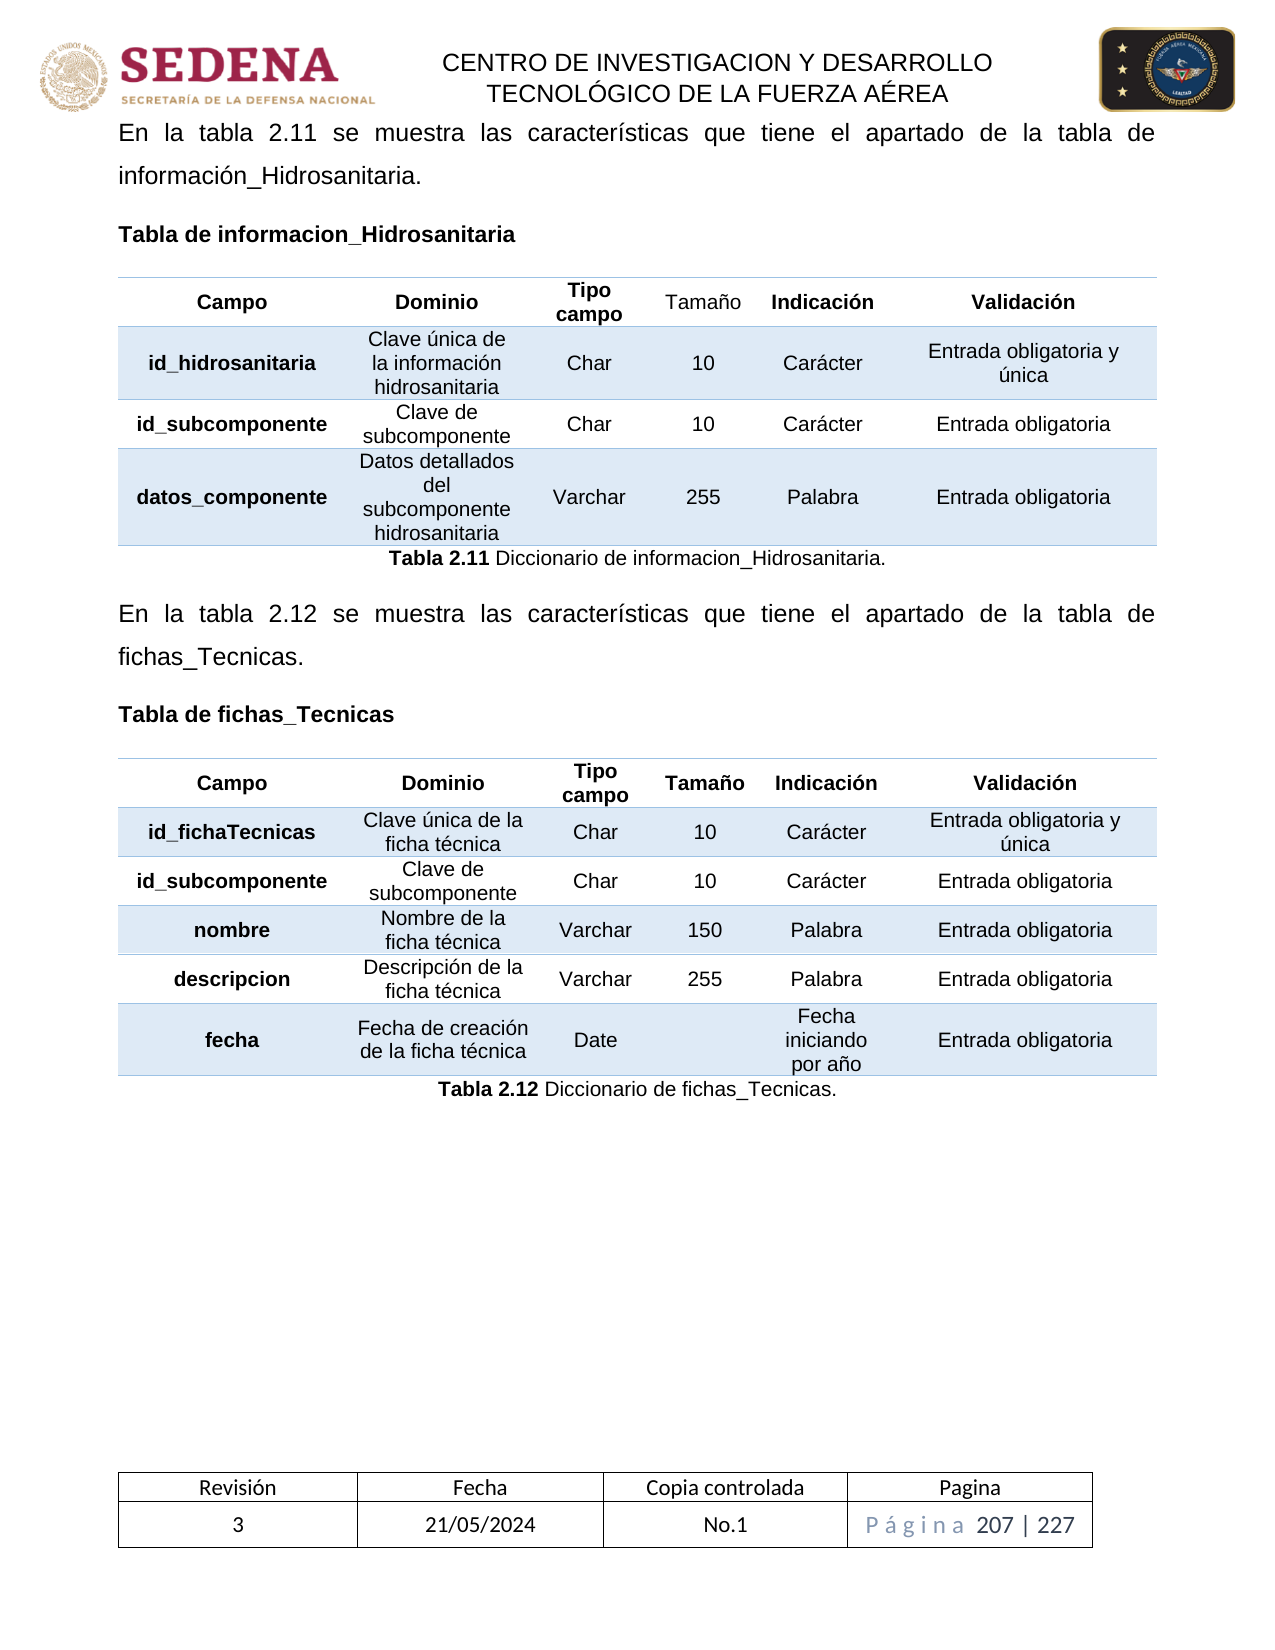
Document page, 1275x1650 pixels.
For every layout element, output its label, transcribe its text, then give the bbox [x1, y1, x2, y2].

table_cell Datos detallados del subcomponente hidrosanitaria [346, 449, 528, 545]
table_cell Palabra [756, 449, 890, 545]
text Tabla 2.12 Diccionario de fichas_Tecnicas. [118, 1076, 1157, 1100]
table_header Campo [118, 759, 346, 807]
table_cell Entrada obligatoria y única [890, 327, 1157, 399]
table_cell Varchar [540, 906, 650, 953]
table_cell Carácter [756, 400, 890, 448]
table_cell 10 [650, 857, 759, 904]
table_cell Fecha de creación de la ficha técnica [346, 1004, 540, 1075]
table_header Tamaño [650, 759, 759, 807]
table_cell 10 [650, 808, 759, 856]
table_cell [650, 1004, 759, 1075]
table_cell Clave de subcomponente [346, 400, 528, 448]
table_cell Carácter [759, 808, 893, 856]
table_header Tipo campo [528, 278, 651, 326]
text Tabla 2.11 Diccionario de informacion_Hidrosanitaria. [118, 546, 1157, 570]
table_cell 150 [650, 906, 759, 953]
table_cell descripcion [118, 955, 346, 1002]
table_cell Entrada obligatoria [893, 857, 1157, 904]
table_cell Entrada obligatoria [893, 906, 1157, 953]
table_cell Entrada obligatoria [893, 955, 1157, 1002]
table_cell 10 [651, 400, 756, 448]
table_header Tipo campo [540, 759, 650, 807]
table_header Dominio [346, 759, 540, 807]
table_header Dominio [346, 278, 528, 326]
table_cell 10 [651, 327, 756, 399]
text Tabla de informacion_Hidrosanitaria [118, 221, 1157, 247]
table_header Tamaño [651, 278, 756, 326]
table_header Validación [893, 759, 1157, 807]
table_cell Entrada obligatoria [890, 449, 1157, 545]
table_cell 255 [651, 449, 756, 545]
table_cell 255 [650, 955, 759, 1002]
table_cell Palabra [759, 906, 893, 953]
table_cell Varchar [528, 449, 651, 545]
table_cell datos_componente [118, 449, 346, 545]
table_cell nombre [118, 906, 346, 953]
table_header Indicación [756, 278, 890, 326]
text En la tabla 2.12 se muestra las características que tiene el apartado de la tabla de fichas_Tecnicas. [118, 598, 1157, 670]
table_cell Fecha iniciando por año [759, 1004, 893, 1075]
table_cell Date [540, 1004, 650, 1075]
table_cell id_fichaTecnicas [118, 808, 346, 856]
picture [39, 27, 1236, 112]
table_cell Carácter [759, 857, 893, 904]
table_header Campo [118, 278, 346, 326]
table_cell Char [528, 400, 651, 448]
table_cell Char [540, 808, 650, 856]
table_cell Char [540, 857, 650, 904]
table_cell Entrada obligatoria [893, 1004, 1157, 1075]
table_cell Char [528, 327, 651, 399]
table_cell Nombre de la ficha técnica [346, 906, 540, 953]
table_cell Palabra [759, 955, 893, 1002]
table_cell Clave única de la información hidrosanitaria [346, 327, 528, 399]
table_cell Clave de subcomponente [346, 857, 540, 904]
table_header Indicación [759, 759, 893, 807]
table_cell id_subcomponente [118, 400, 346, 448]
table_cell Clave única de la ficha técnica [346, 808, 540, 856]
table_cell fecha [118, 1004, 346, 1075]
table_cell Varchar [540, 955, 650, 1002]
table_cell id_hidrosanitaria [118, 327, 346, 399]
table_header Validación [890, 278, 1157, 326]
text Tabla de fichas_Tecnicas [118, 701, 1157, 728]
text En la tabla 2.11 se muestra las características que tiene el apartado de la tabla de información_Hidrosanitaria. [118, 118, 1157, 190]
table_cell Entrada obligatoria y única [893, 808, 1157, 856]
table_cell Entrada obligatoria [890, 400, 1157, 448]
table_cell Carácter [756, 327, 890, 399]
table_cell id_subcomponente [118, 857, 346, 904]
table_cell Descripción de la ficha técnica [346, 955, 540, 1002]
